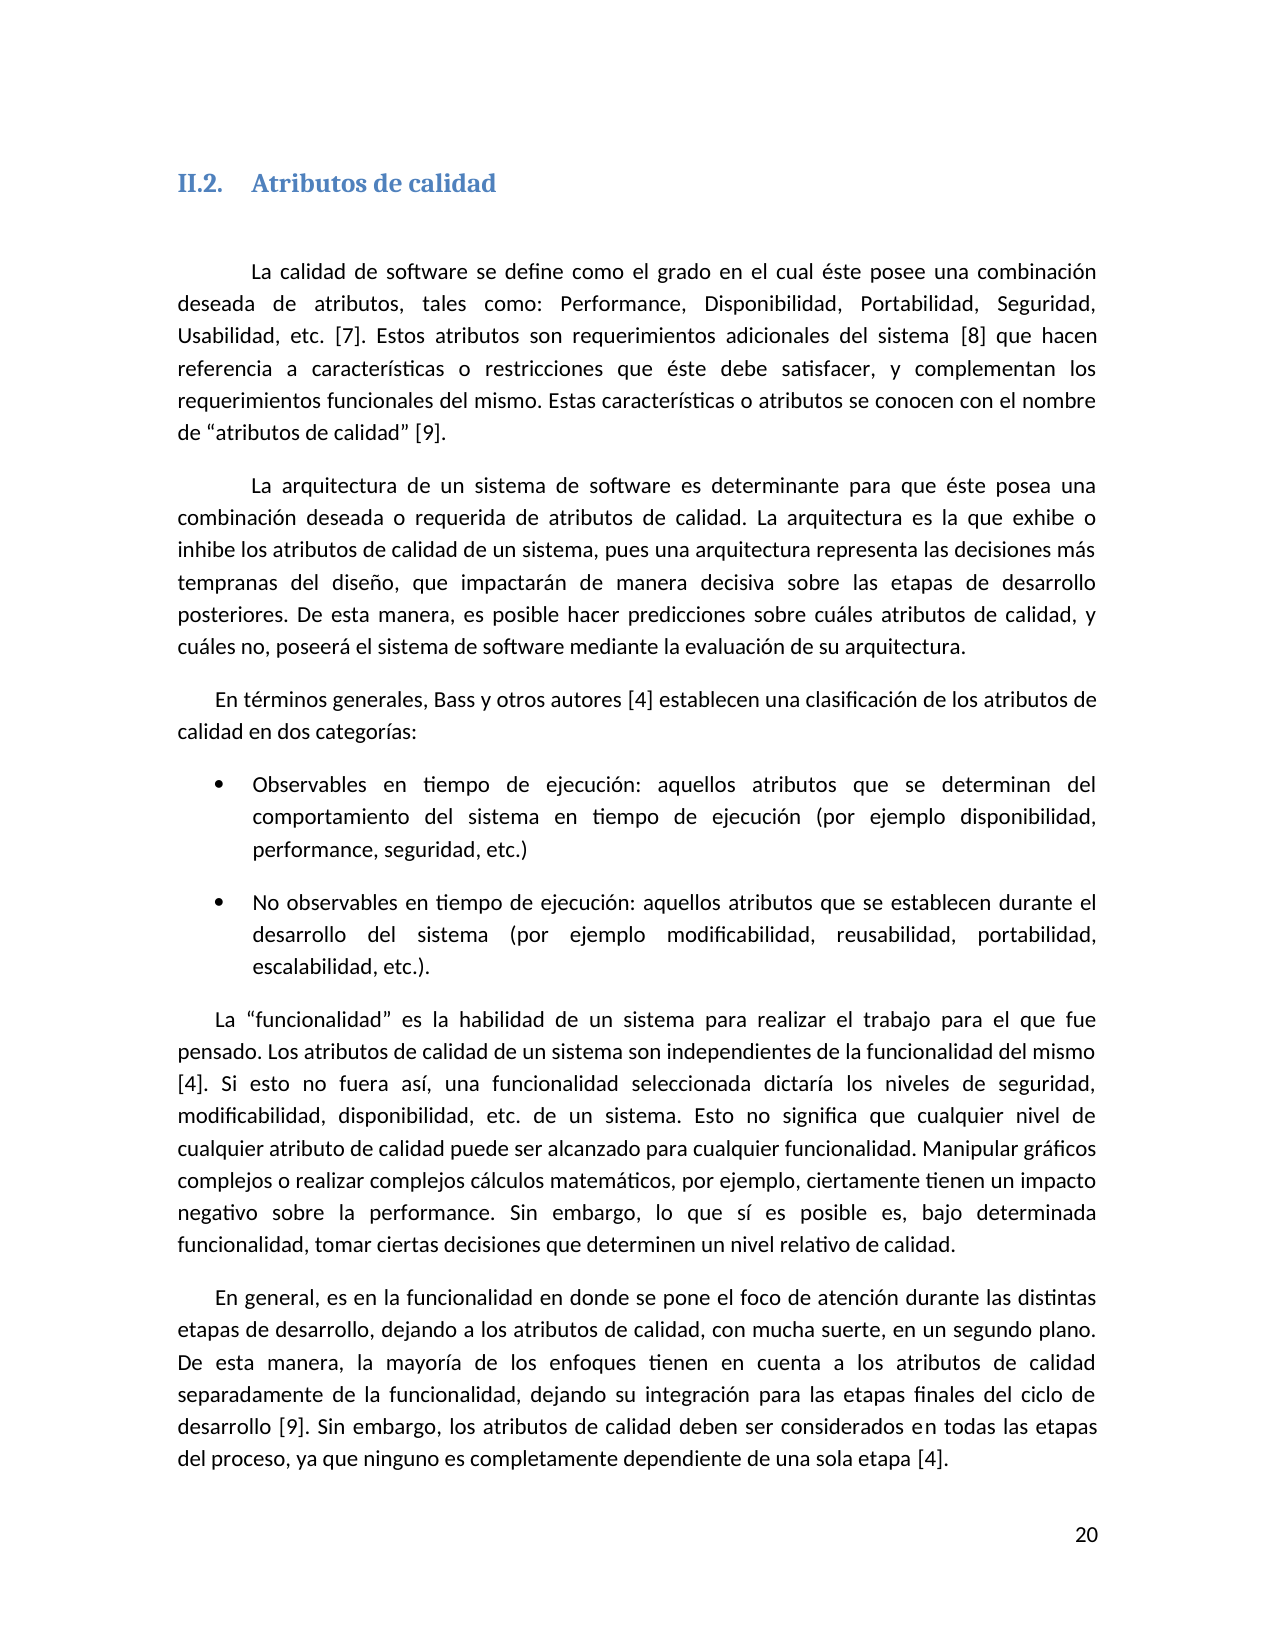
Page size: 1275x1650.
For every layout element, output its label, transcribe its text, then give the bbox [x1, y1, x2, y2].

text La “funcionalidad” es la habilidad de un sistema para realizar el trabajo para el que fue pensado. Los atributos de calidad de un sistema son independientes de la funcionalidad del mismo . Si esto no fuera así, una funcionalidad seleccionada dictaría los niveles de seguridad, modificabilidad, disponibilidad, etc. de un sistema. Esto no significa que cualquier nivel de cualquier atributo de calidad puede ser alcanzado para cualquier funcionalidad. Manipular gráficos complejos o realizar complejos cálculos matemáticos, por ejemplo, ciertamente tienen un impacto negativo sobre la performance. Sin embargo, lo que sí es posible es, bajo determinada funcionalidad, tomar ciertas decisiones que determinen un nivel relativo de calidad. [177, 1005, 1098, 1258]
text La calidad de software se define como el grado en el cual éste posee una combinación deseada de atributos, tales como: Performance, Disponibilidad, Portabilidad, Seguridad, Usabilidad, etc. . Estos atributos son requerimientos adicionales del sistema que hacen referencia a características o restricciones que éste debe satisfacer, y complementan los requerimientos funcionales del mismo. Estas características o atributos se conocen con el nombre de “atributos de calidad” . [177, 257, 1098, 446]
text La arquitectura de un sistema de software es determinante para que éste posea una combinación deseada o requerida de atributos de calidad. La arquitectura es la que exhibe o inhibe los atributos de calidad de un sistema, pues una arquitectura representa las decisiones más tempranas del diseño, que impactarán de manera decisiva sobre las etapas de desarrollo posteriores. De esta manera, es posible hacer predicciones sobre cuáles atributos de calidad, y cuáles no, poseerá el sistema de software mediante la evaluación de su arquitectura. [177, 471, 1098, 660]
list No observables en tiempo de ejecución: aquellos atributos que se establecen durante el desarrollo del sistema (por ejemplo modificabilidad, reusabilidad, portabilidad, escalabilidad, etc.). [215, 888, 1098, 980]
subtitle Atributos de calidad [177, 168, 1098, 199]
text En términos generales, Bass y otros autores establecen una clasificación de los atributos de calidad en dos categorías: [177, 685, 1098, 745]
text En general, es en la funcionalidad en donde se pone el foco de atención durante las distintas etapas de desarrollo, dejando a los atributos de calidad, con mucha suerte, en un segundo plano. De esta manera, la mayoría de los enfoques tienen en cuenta a los atributos de calidad separadamente de la funcionalidad, dejando su integración para las etapas finales del ciclo de desarrollo . Sin embargo, los atributos de calidad deben ser considerados en todas las etapas del proceso, ya que ninguno es completamente dependiente de una sola etapa. [177, 1283, 1098, 1472]
list Observables en tiempo de ejecución: aquellos atributos que se determinan del comportamiento del sistema en tiempo de ejecución (por ejemplo disponibilidad, performance, seguridad, etc.) [215, 770, 1098, 863]
